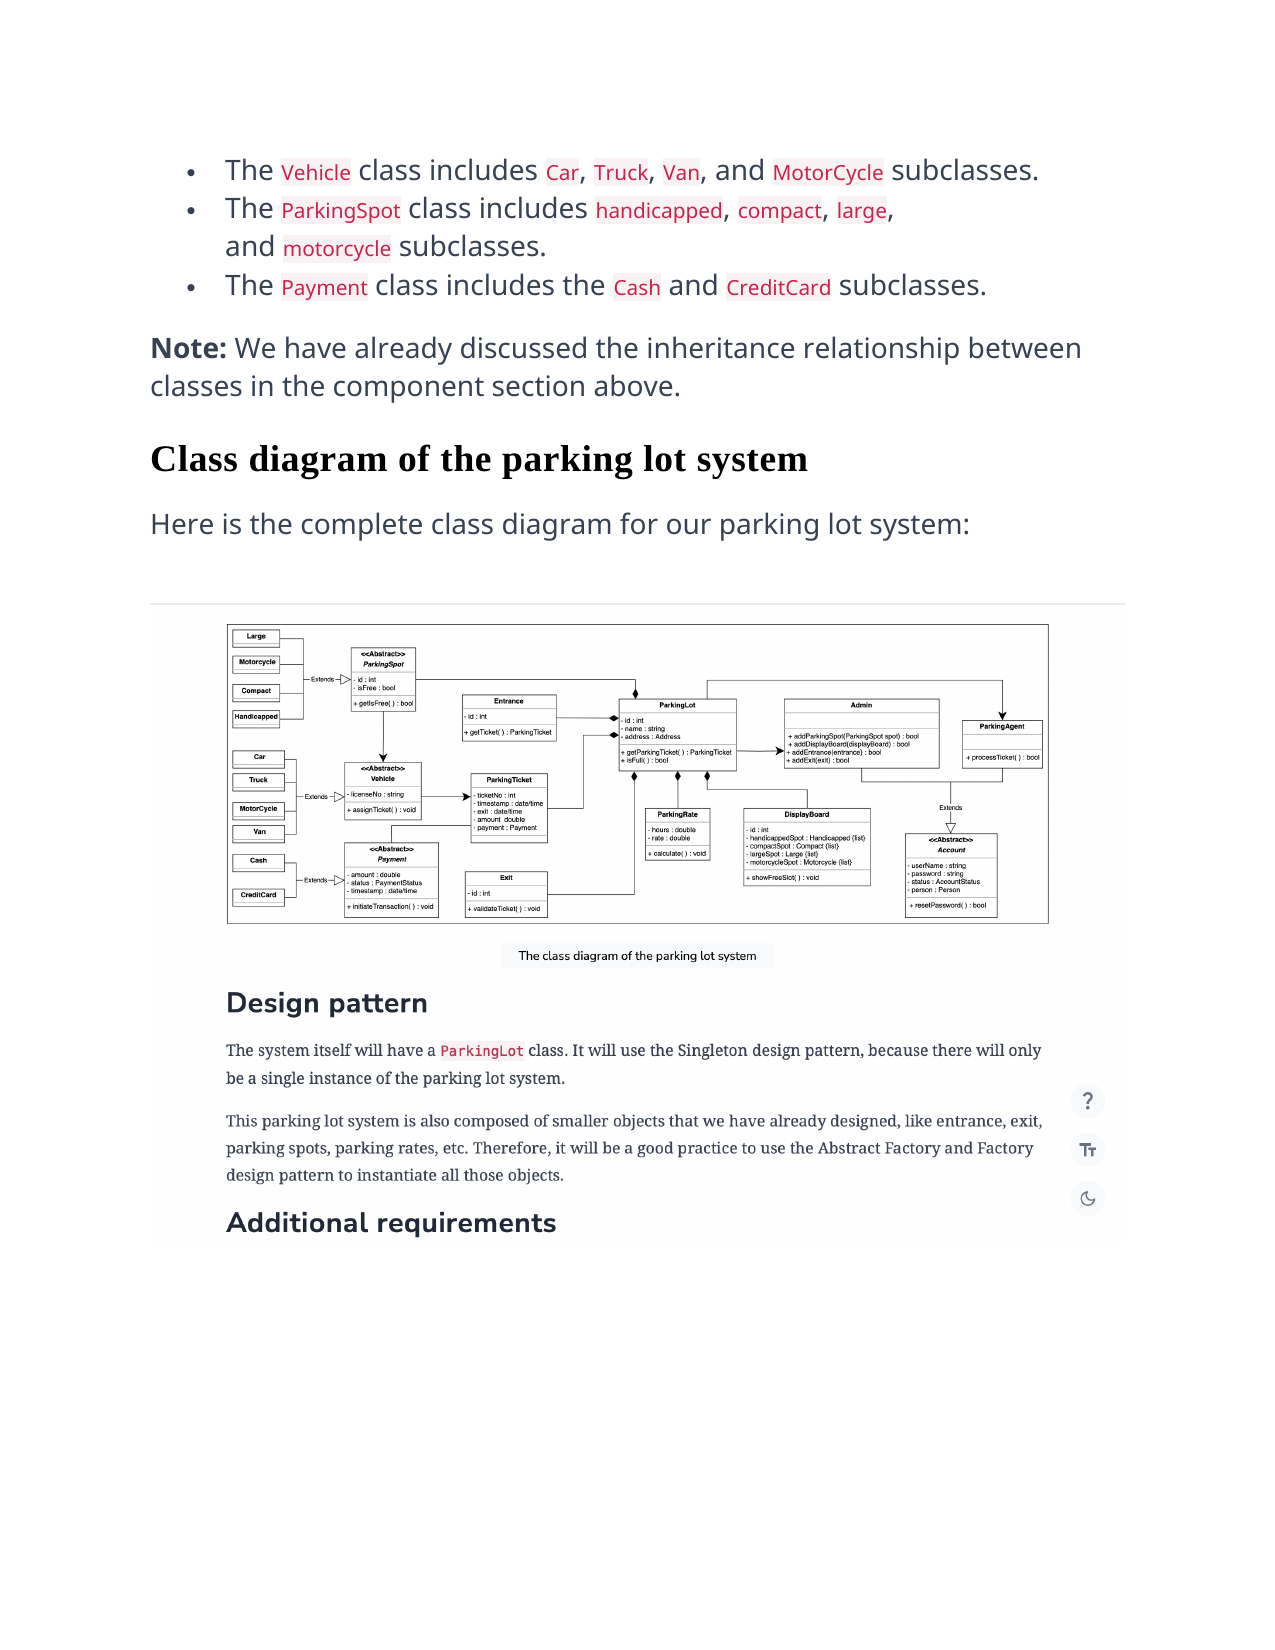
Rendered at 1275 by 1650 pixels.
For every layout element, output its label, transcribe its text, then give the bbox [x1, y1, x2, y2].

list The Payment class includes the Cash and CreditCard subclasses. [187, 265, 1125, 303]
text Note: We have already discussed the inheritance relationship between classes in the component section above. [150, 328, 1125, 405]
text Here is the complete class diagram for our parking lot system: [150, 504, 1125, 543]
subtitle Class diagram of the parking lot system [150, 436, 1125, 479]
list The ParkingSpot class includes handicapped, compact, large, and motorcycle subclasses. [187, 188, 1125, 265]
list The Vehicle class includes Car, Truck, Van, and MotorCycle subclasses. [187, 150, 1125, 188]
picture [150, 598, 1125, 1242]
